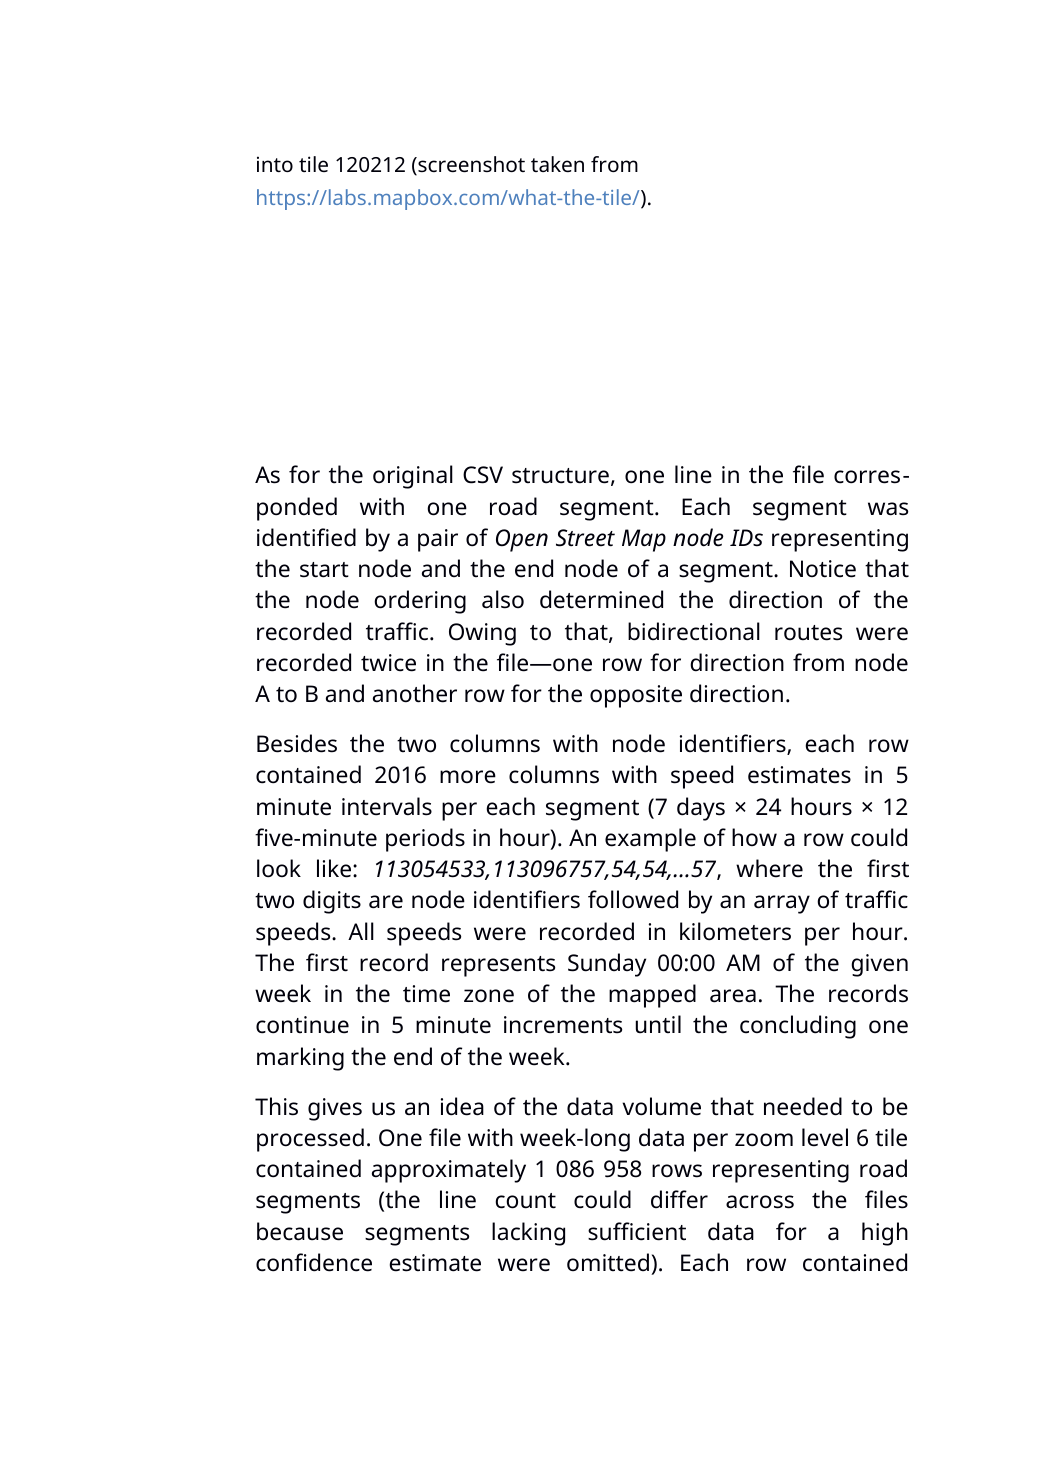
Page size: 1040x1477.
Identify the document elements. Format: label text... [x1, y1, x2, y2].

text As for the original CSV structure, one line in the file corresponded with one road segment. Each segment was identified by a pair of Open Street Map node IDs representing the start node and the end node of a segment. Notice that the node ordering also determined the direction of the recorded traffic. Owing to that, bidirectional routes were recorded twice in the file—one row for direction from node A to B and another row for the opposite direction. [255, 459, 910, 709]
text Besides the two columns with node identifiers, each row contained 2016 more columns with speed estimates in 5 minute intervals per each segment (7 days × 24 hours × 12 five-minute periods in hour). An example of how a row could look like: 113054533,113096757,54,54,…57, where the first two digits are node identifiers followed by an array of traffic speeds. All speeds were recorded in kilometers per hour. The first record represents Sunday 00:00 AM of the given week in the time zone of the mapped area. The records continue in 5 minute increments until the concluding one marking the end of the week. [255, 728, 910, 1072]
text Fig 36. Czech Republic is covered by four tiles at zoom level six. Our area of interest, the Brno municipal region fits into tile 120212 (screenshot taken from https://labs.mapbox.com/what-the-tile/). [255, 150, 910, 211]
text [255, 1091, 910, 1278]
